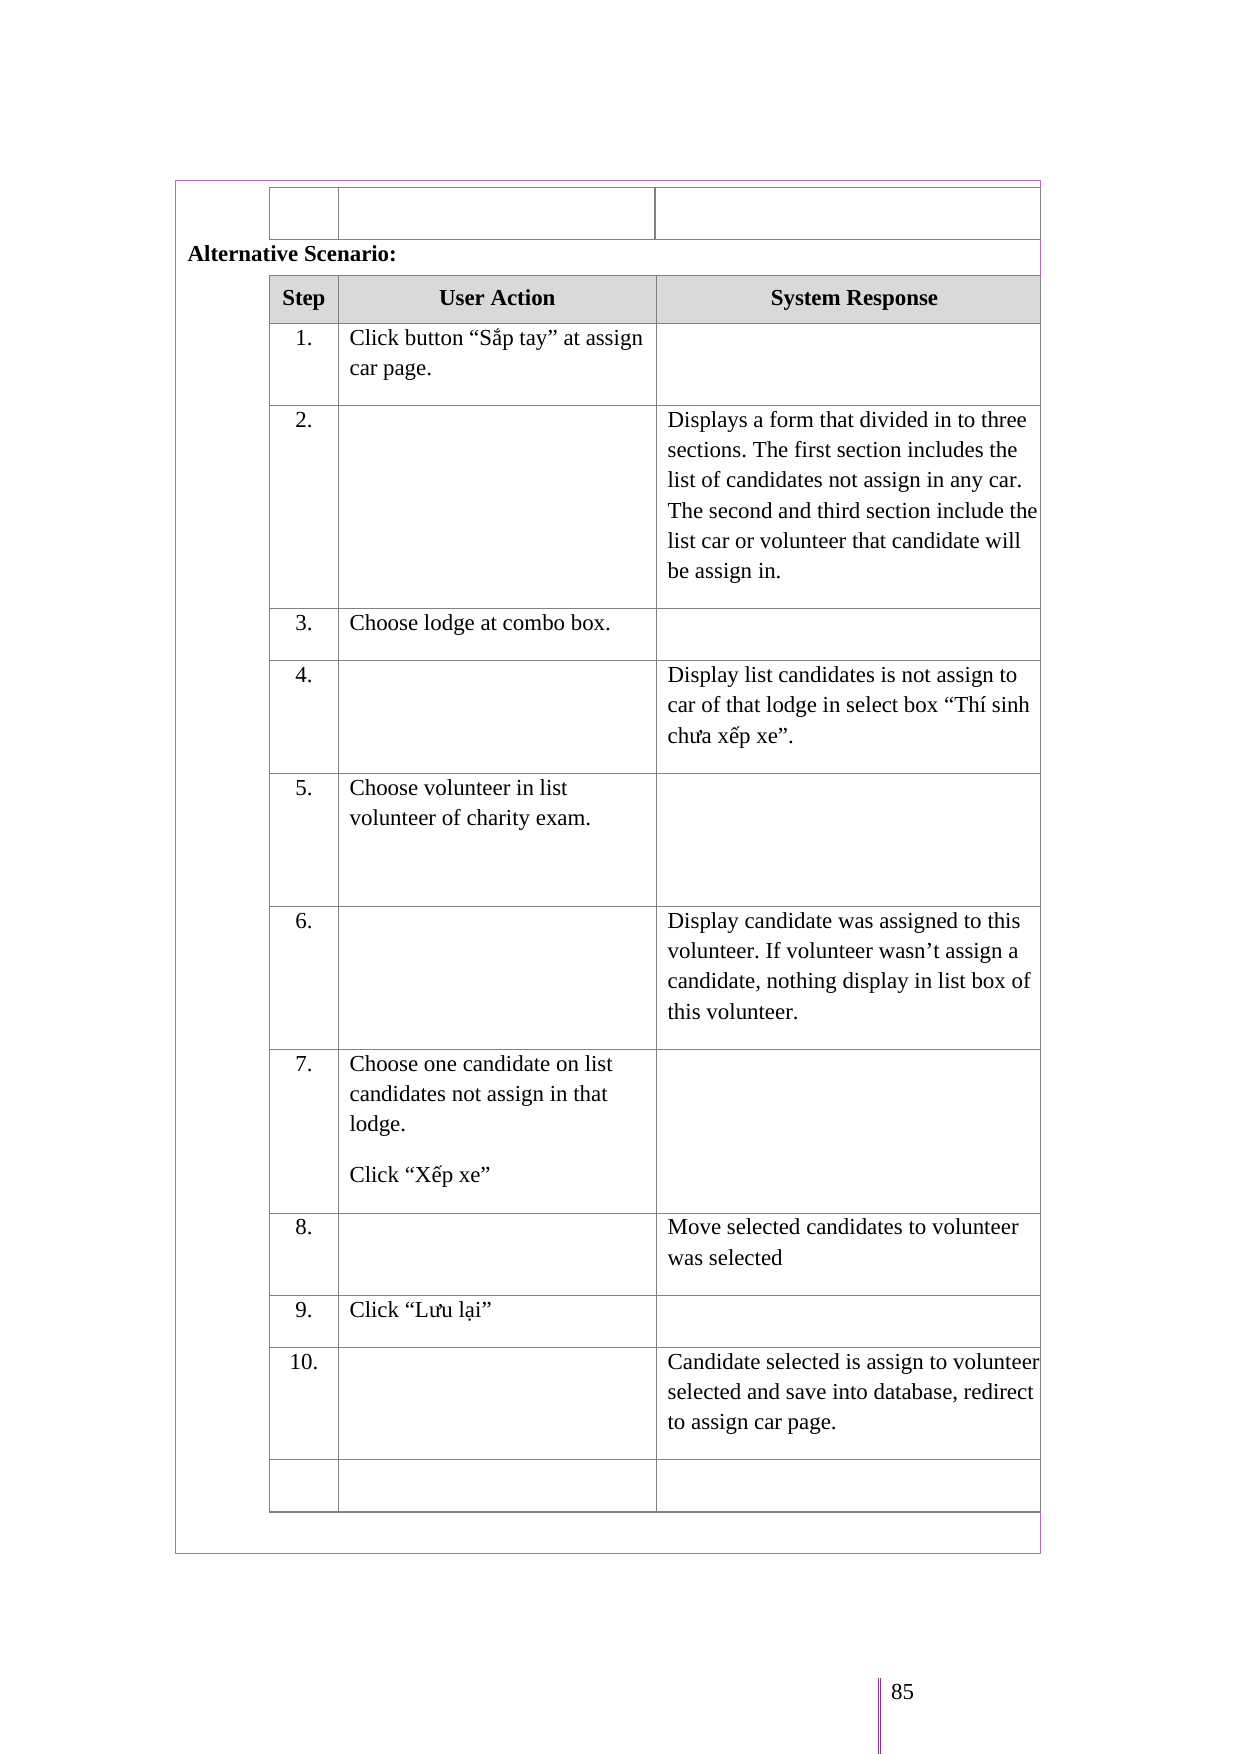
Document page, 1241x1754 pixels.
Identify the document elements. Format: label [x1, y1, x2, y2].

table_cell [176, 181, 1040, 1553]
